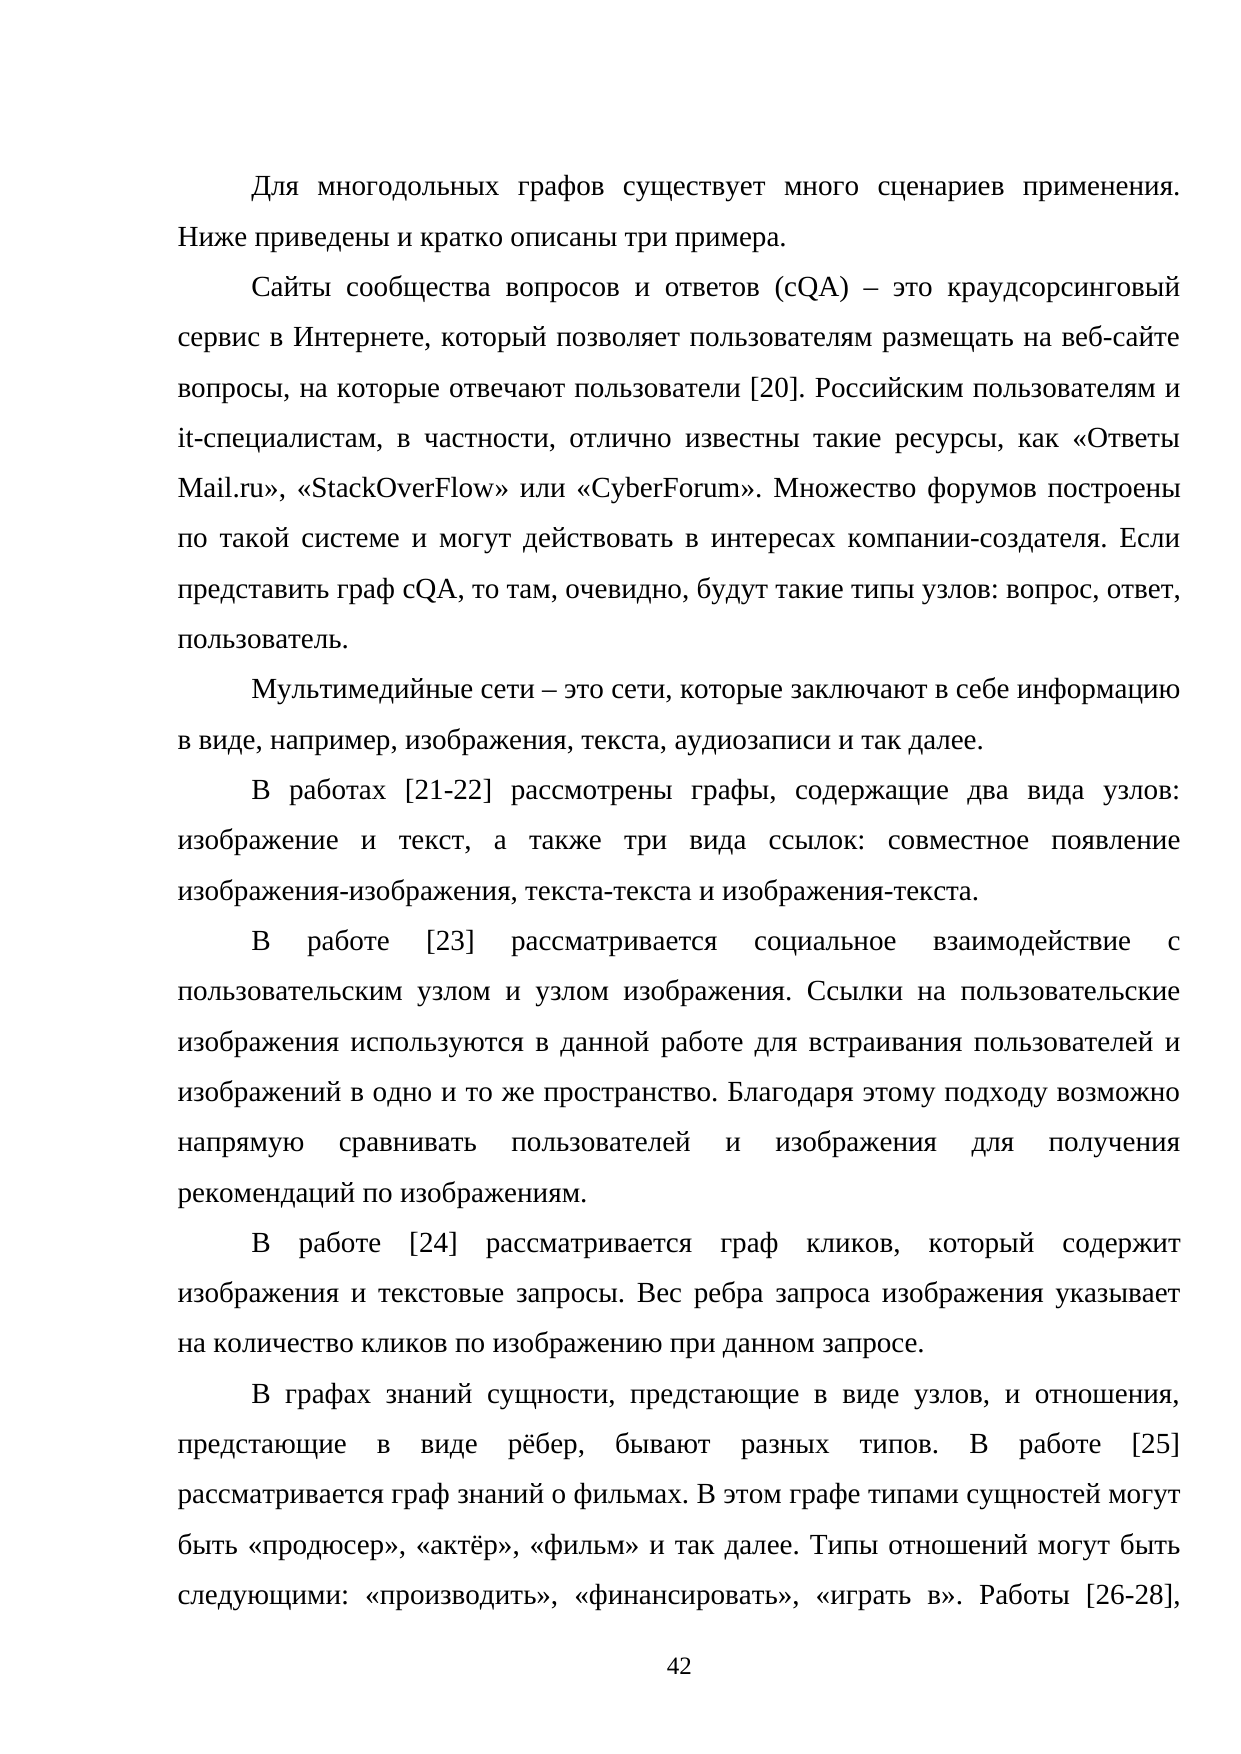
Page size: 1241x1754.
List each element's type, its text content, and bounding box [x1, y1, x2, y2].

text В работах [21-22] рассмотрены графы, содержащие два вида узлов: изображение и текст, а также три вида ссылок: совместное появление изображения-изображения, текста-текста и изображения-текста. [177, 772, 1181, 906]
text Сайты сообщества вопросов и ответов (cQA) – это краудсорсинговый сервис в Интернете, который позволяет пользователям размещать на веб-сайте вопросы, на которые отвечают пользователи [20]. Российским пользователям и it-специалистам, в частности, отлично известны такие ресурсы, как «Ответы Mail.ru», «StackOverFlow» или «CyberForum». Множество форумов построены по такой системе и могут действовать в интересах компании-создателя. Если представить граф cQA, то там, очевидно, будут такие типы узлов: вопрос, ответ, пользователь. [177, 269, 1181, 655]
text Мультимедийные сети – это сети, которые заключают в себе информацию в виде, например, изображения, текста, аудиозаписи и так далее. [177, 672, 1181, 755]
text В работе [24] рассматривается граф кликов, который содержит изображения и текстовые запросы. Вес ребра запроса изображения указывает на количество кликов по изображению при данном запросе. [177, 1225, 1181, 1359]
text Для многодольных графов существует много сценариев применения. Ниже приведены и кратко описаны три примера. [177, 168, 1181, 252]
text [177, 1376, 1181, 1611]
text В работе [23] рассматривается социальное взаимодействие с пользовательским узлом и узлом изображения. Ссылки на пользовательские изображения используются в данной работе для встраивания пользователей и изображений в одно и то же пространство. Благодаря этому подходу возможно напрямую сравнивать пользователей и изображения для получения рекомендаций по изображениям. [177, 923, 1181, 1208]
